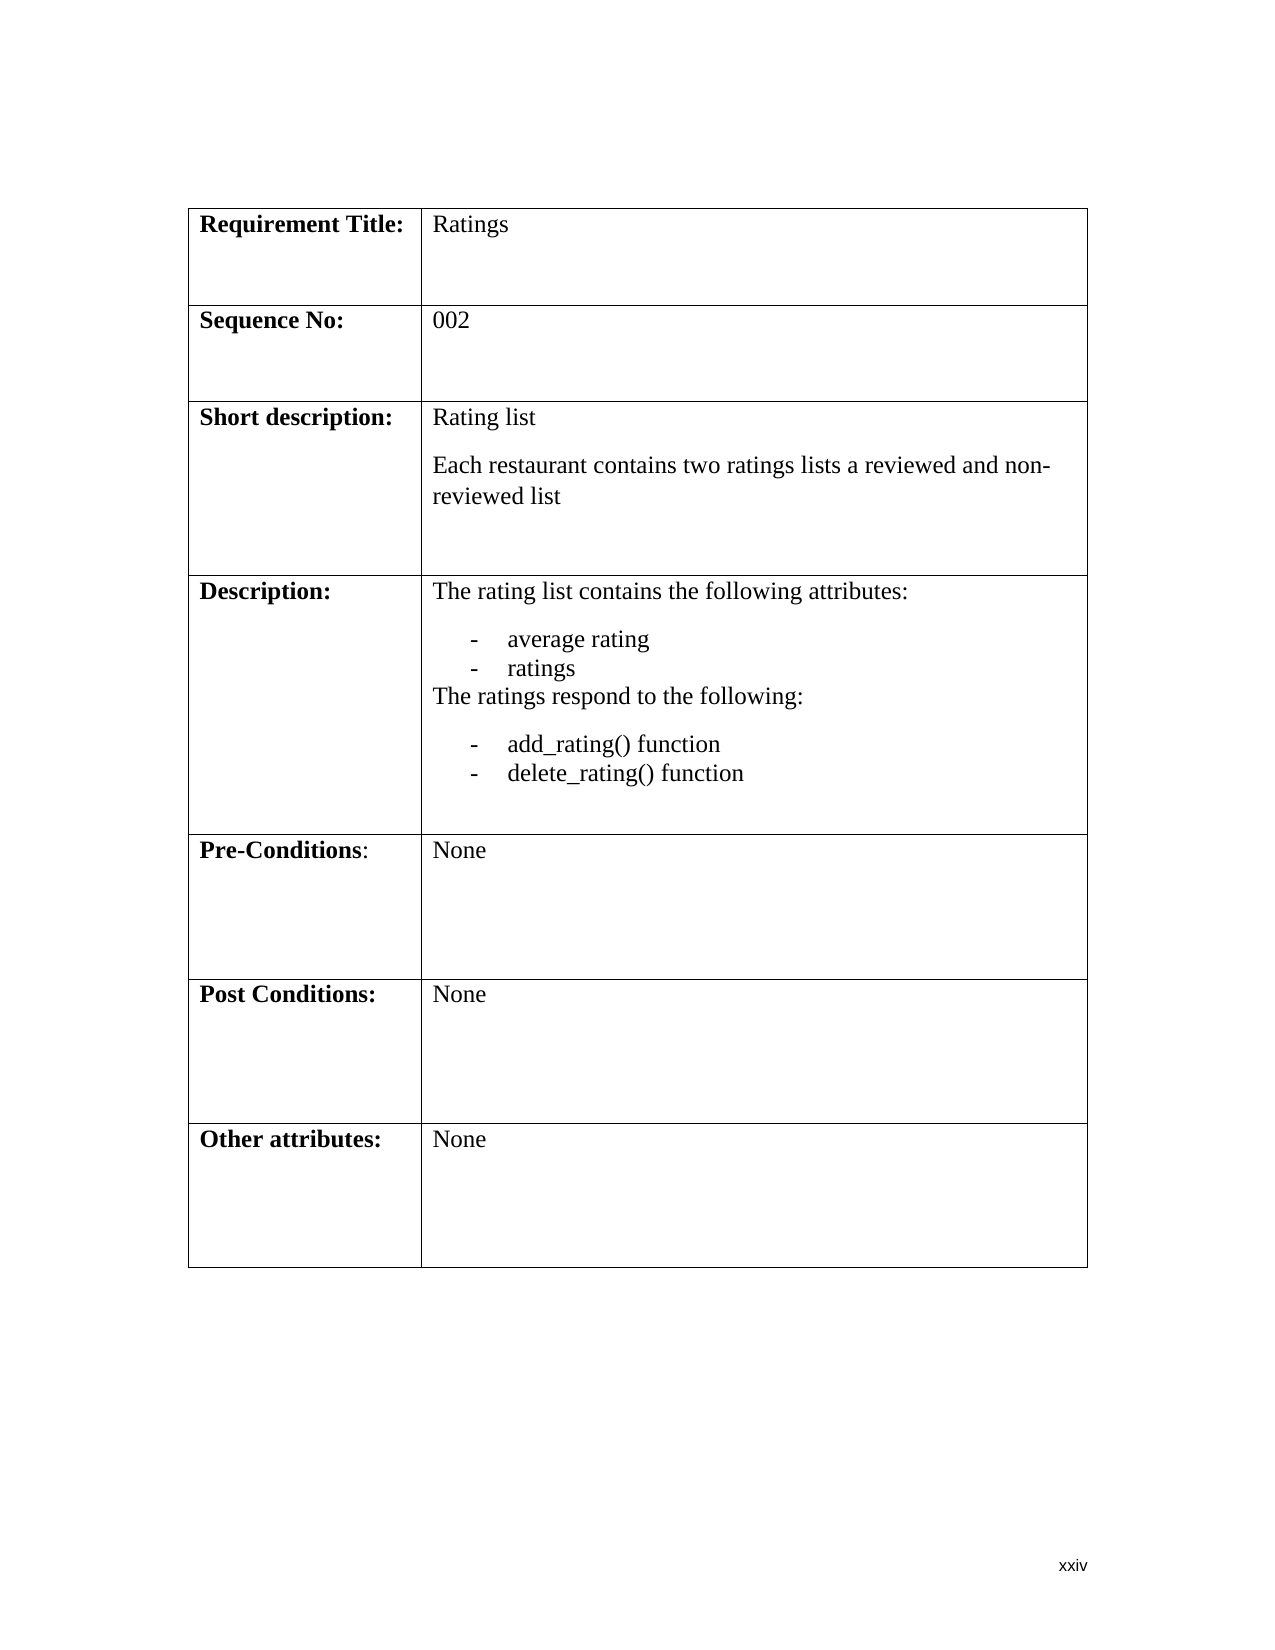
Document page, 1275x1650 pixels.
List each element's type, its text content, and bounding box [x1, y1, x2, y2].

table_header Ratings [422, 209, 1087, 304]
table_cell Short description: [189, 402, 421, 575]
table_cell None [422, 835, 1087, 978]
table_cell Rating list Each restaurant contains two ratings lists a reviewed and non-reviewed list [422, 402, 1087, 575]
table_header Requirement Title: [189, 209, 421, 304]
table_cell None [422, 1124, 1087, 1267]
table_cell Sequence No: [189, 306, 421, 401]
table_cell Post Conditions: [189, 980, 421, 1123]
table_cell Description: [189, 576, 421, 834]
table_cell 002 [422, 306, 1087, 401]
table_cell None [422, 980, 1087, 1123]
table_cell The rating list contains the following attributes: average rating ratings The ratings respond to the following: add_rating() function delete_rating() function [422, 576, 1087, 834]
table_cell Other attributes: [189, 1124, 421, 1267]
table_cell Pre-Conditions: [189, 835, 421, 978]
